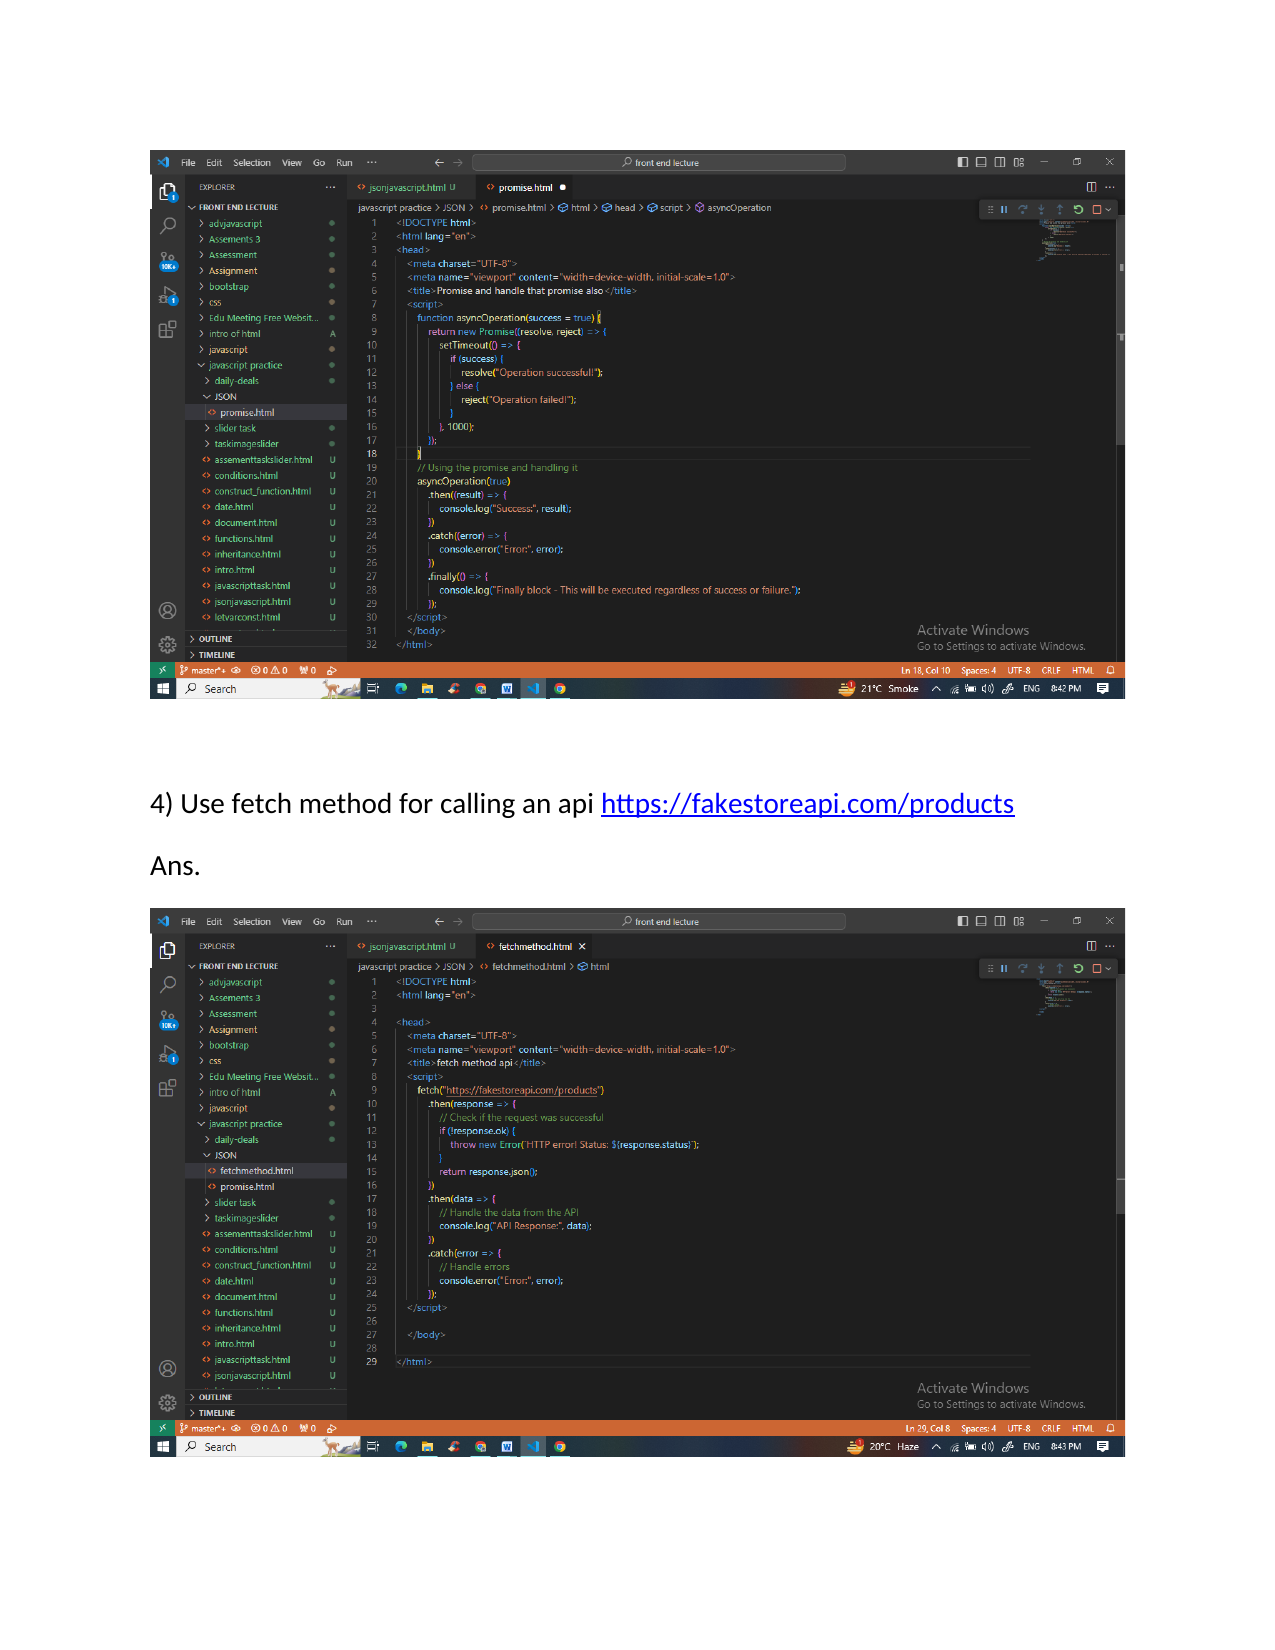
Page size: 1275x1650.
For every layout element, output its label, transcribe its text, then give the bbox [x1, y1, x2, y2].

picture [150, 150, 1125, 699]
text Ans. [150, 847, 1125, 882]
picture [150, 908, 1125, 1457]
text 4) Use fetch method for calling an api https://fakestoreapi.com/products [150, 785, 1125, 821]
